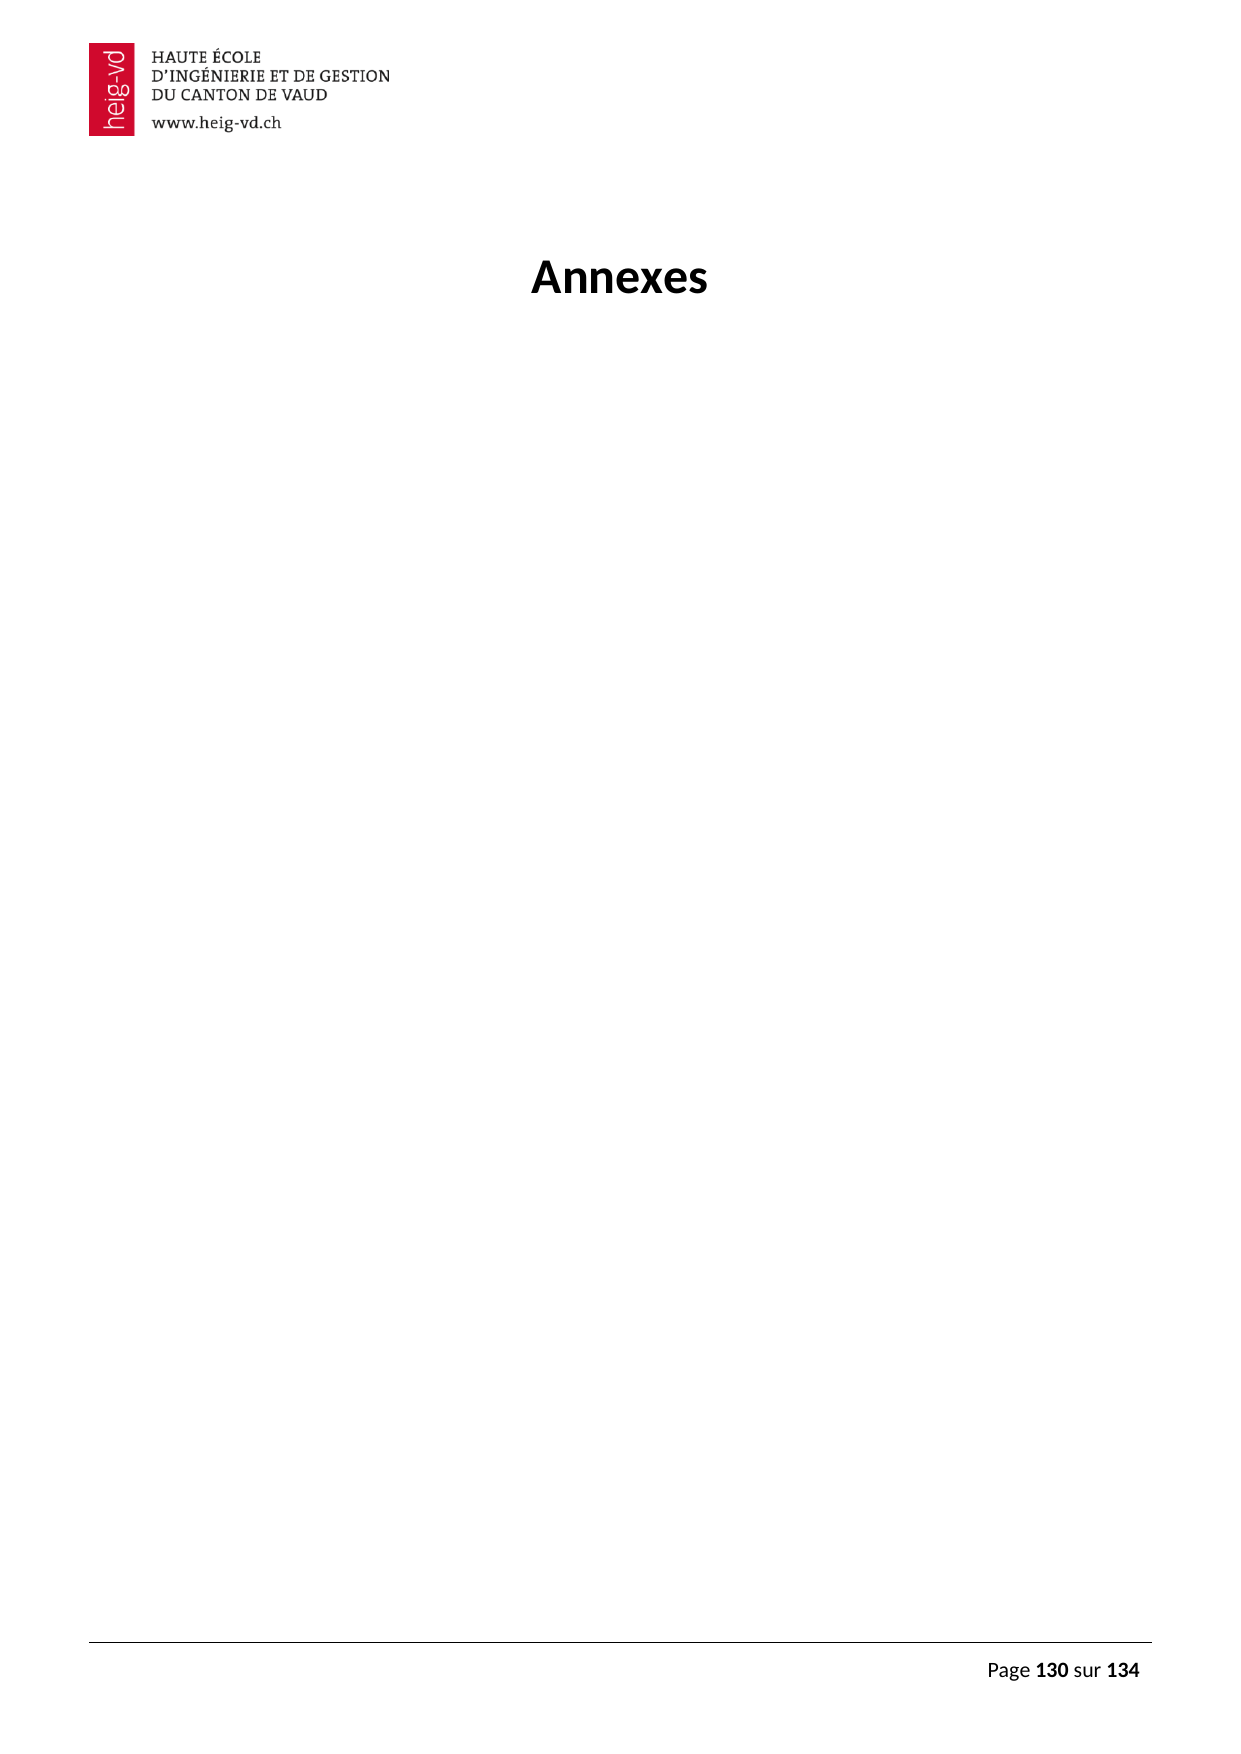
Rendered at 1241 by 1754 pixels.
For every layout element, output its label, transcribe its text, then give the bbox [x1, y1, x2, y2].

text Annexes [89, 245, 1152, 306]
picture [89, 43, 389, 136]
